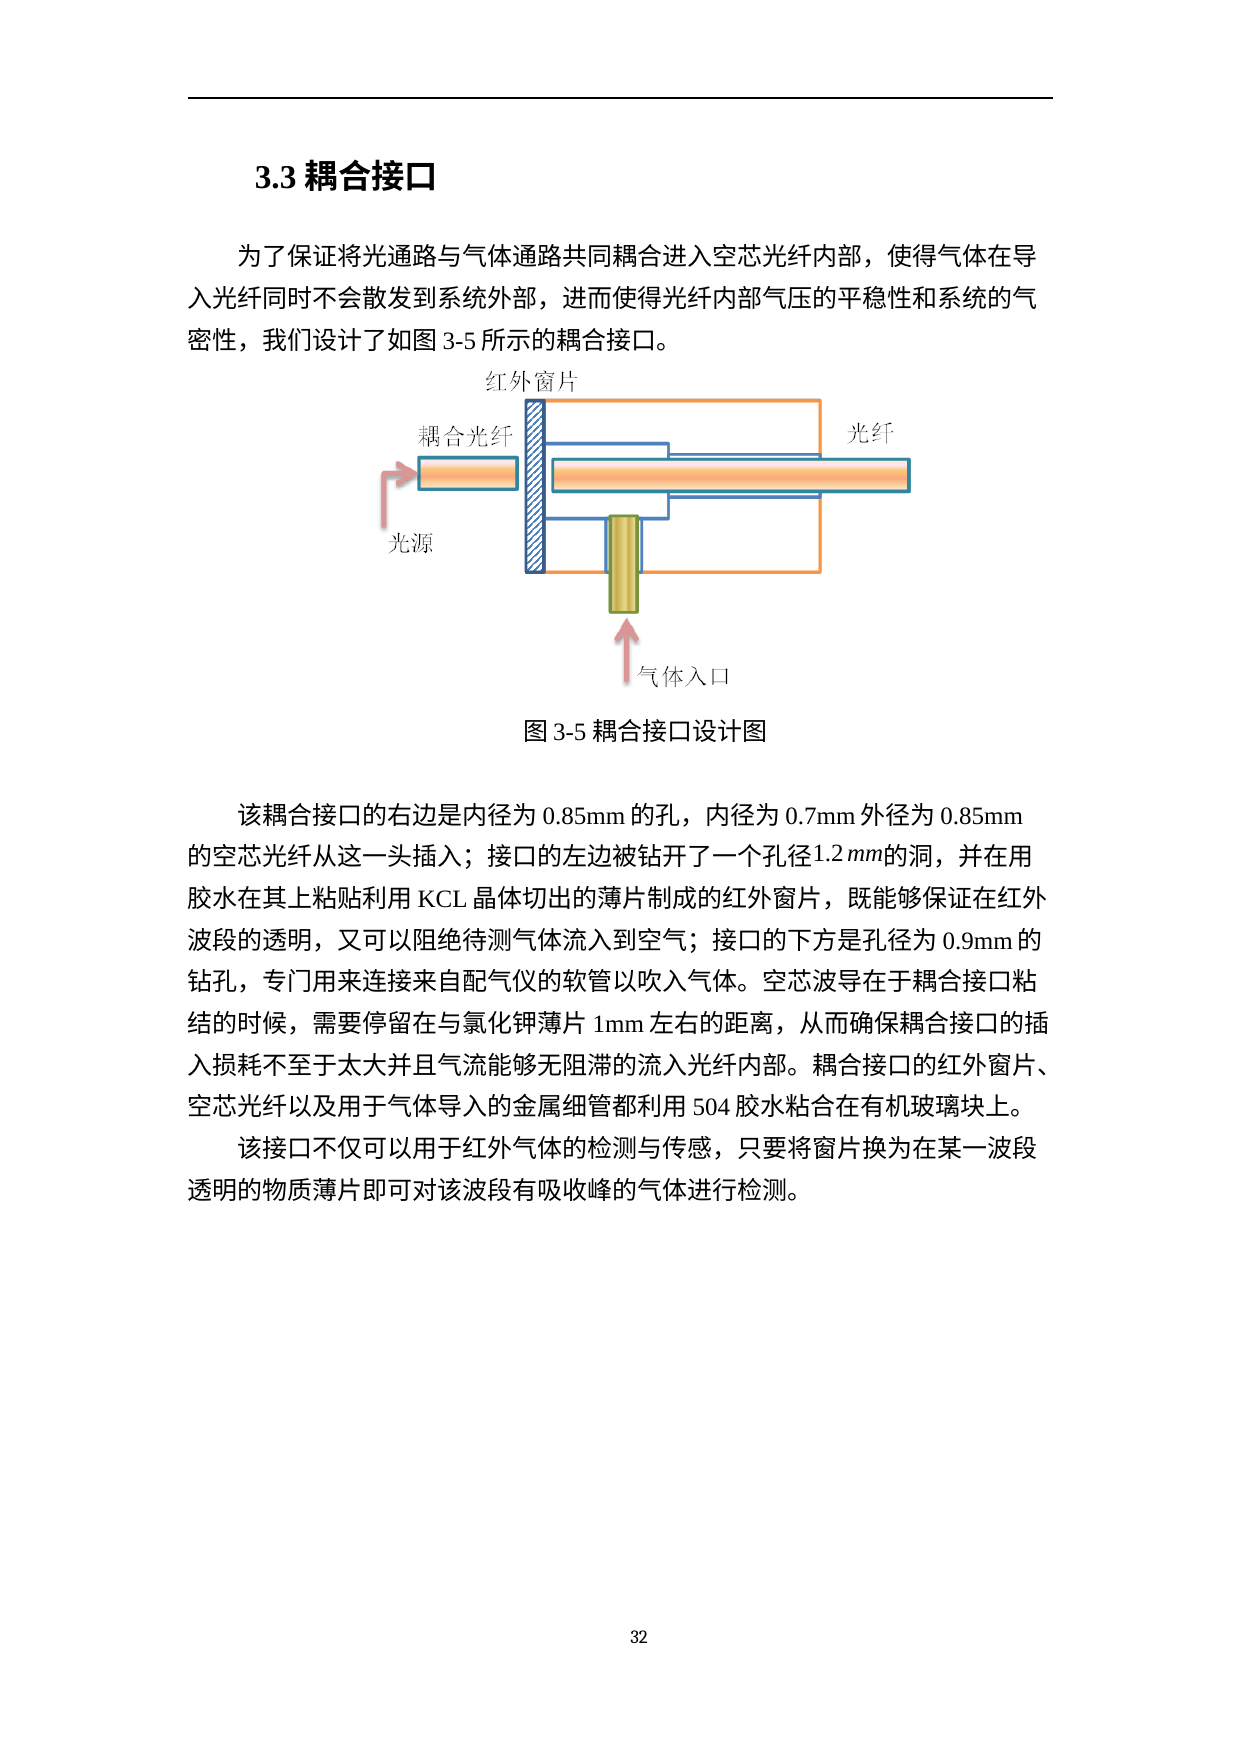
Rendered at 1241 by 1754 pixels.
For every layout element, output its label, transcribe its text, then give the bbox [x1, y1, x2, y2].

text 图3-5 耦合接口设计图 [187, 707, 1053, 749]
text 该耦合接口的右边是内径为0.85mm的孔，内径为0.7mm外径为0.85mm的空芯光纤从这一头插入；接口的左边被钻开了一个孔径的洞，并在用胶水在其上粘贴利用KCL晶体切出的薄片制成的红外窗片，既能够保证在红外波段的透明，又可以阻绝待测气体流入到空气；接口的下方是孔径为0.9mm的钻孔，专门用来连接来自配气仪的软管以吹入气体。空芯波导在于耦合接口粘结的时候，需要停留在与氯化钾薄片1mm左右的距离，从而确保耦合接口的插入损耗不至于太大并且气流能够无阻滞的流入光纤内部。耦合接口的红外窗片、空芯光纤以及用于气体导入的金属细管都利用504胶水粘合在有机玻璃块上。 [187, 791, 1053, 1124]
text 该接口不仅可以用于红外气体的检测与传感，只要将窗片换为在某一波段透明的物质薄片即可对该波段有吸收峰的气体进行检测。 [187, 1124, 1053, 1207]
subtitle 3.3 耦合接口 [187, 150, 1053, 198]
picture [350, 357, 941, 701]
text 为了保证将光通路与气体通路共同耦合进入空芯光纤内部，使得气体在导入光纤同时不会散发到系统外部，进而使得光纤内部气压的平稳性和系统的气密性，我们设计了如图3-5所示的耦合接口。 [187, 232, 1053, 357]
